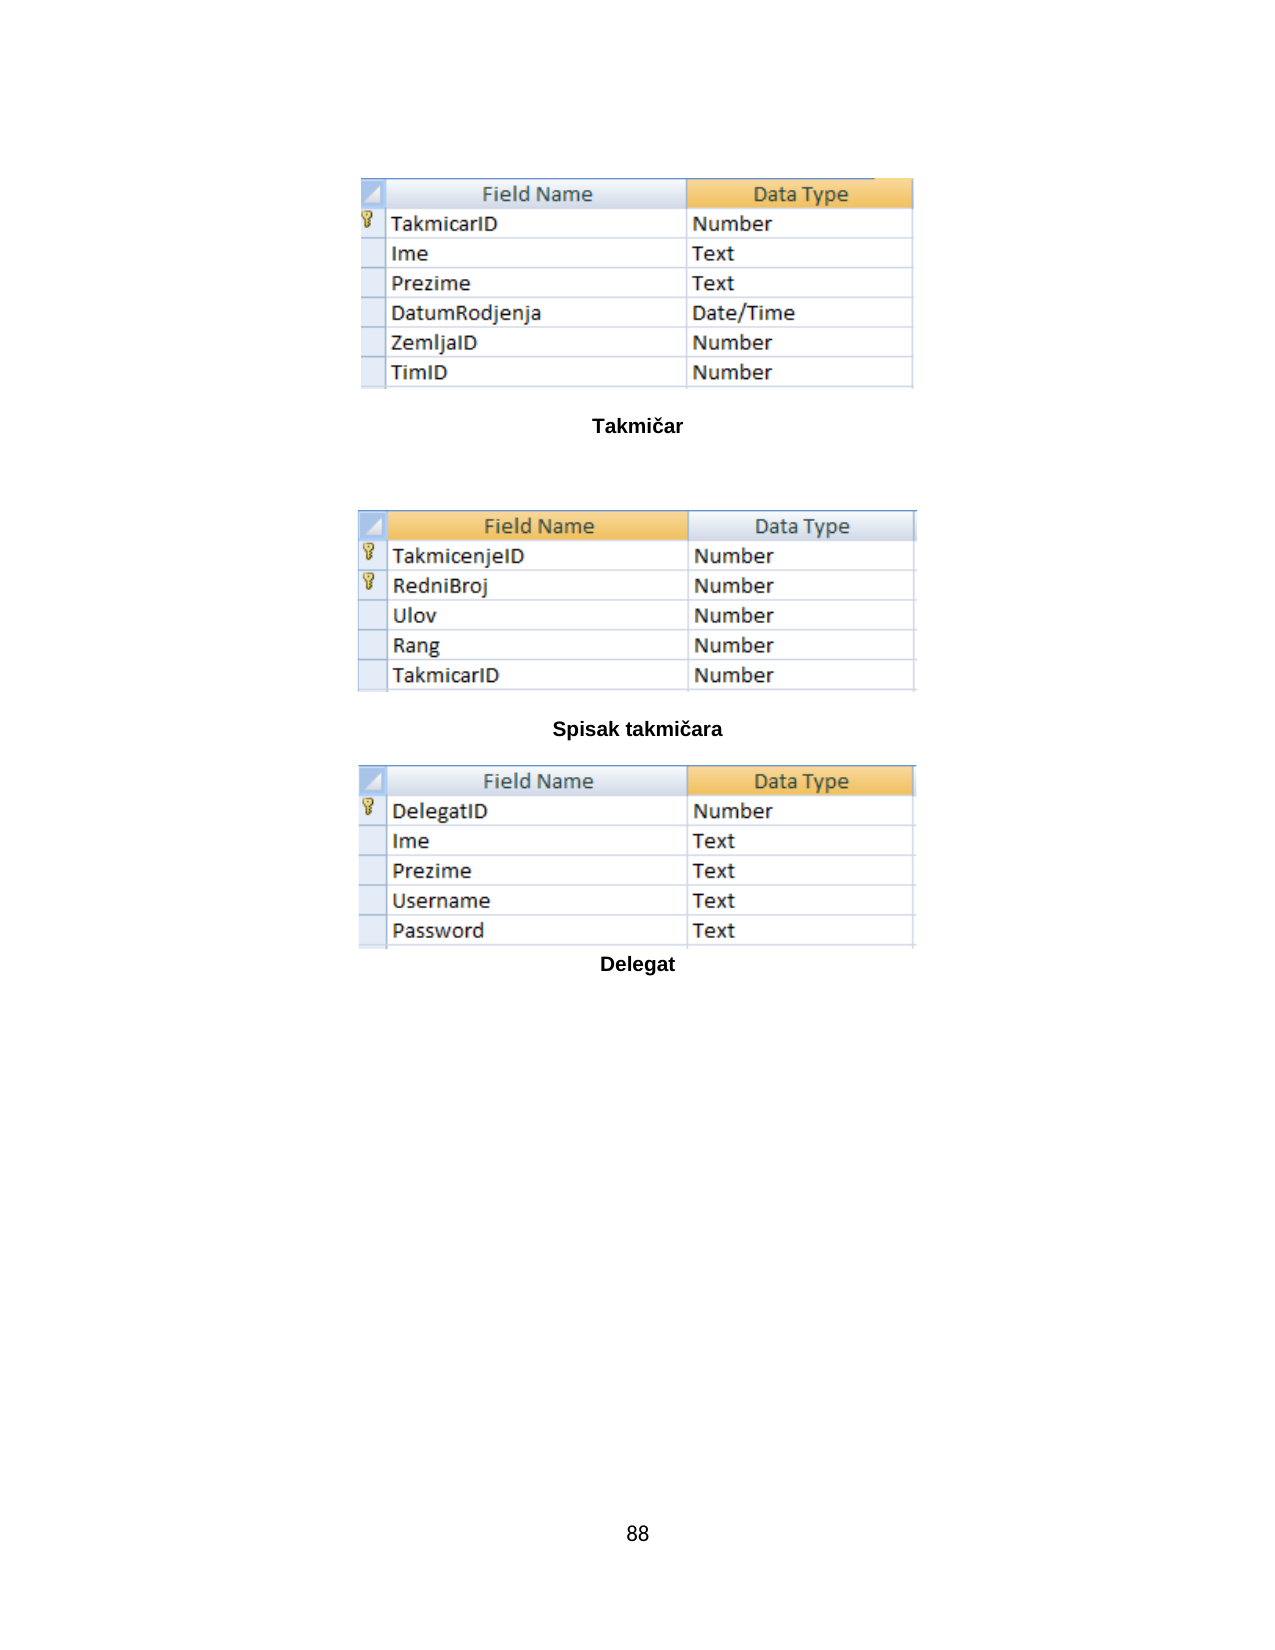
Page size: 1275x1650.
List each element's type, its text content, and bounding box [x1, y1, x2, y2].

picture [358, 765, 917, 949]
text Spisak takmičara [150, 717, 1125, 741]
picture [361, 178, 914, 389]
text Takmičar [150, 414, 1125, 438]
picture [357, 510, 918, 692]
